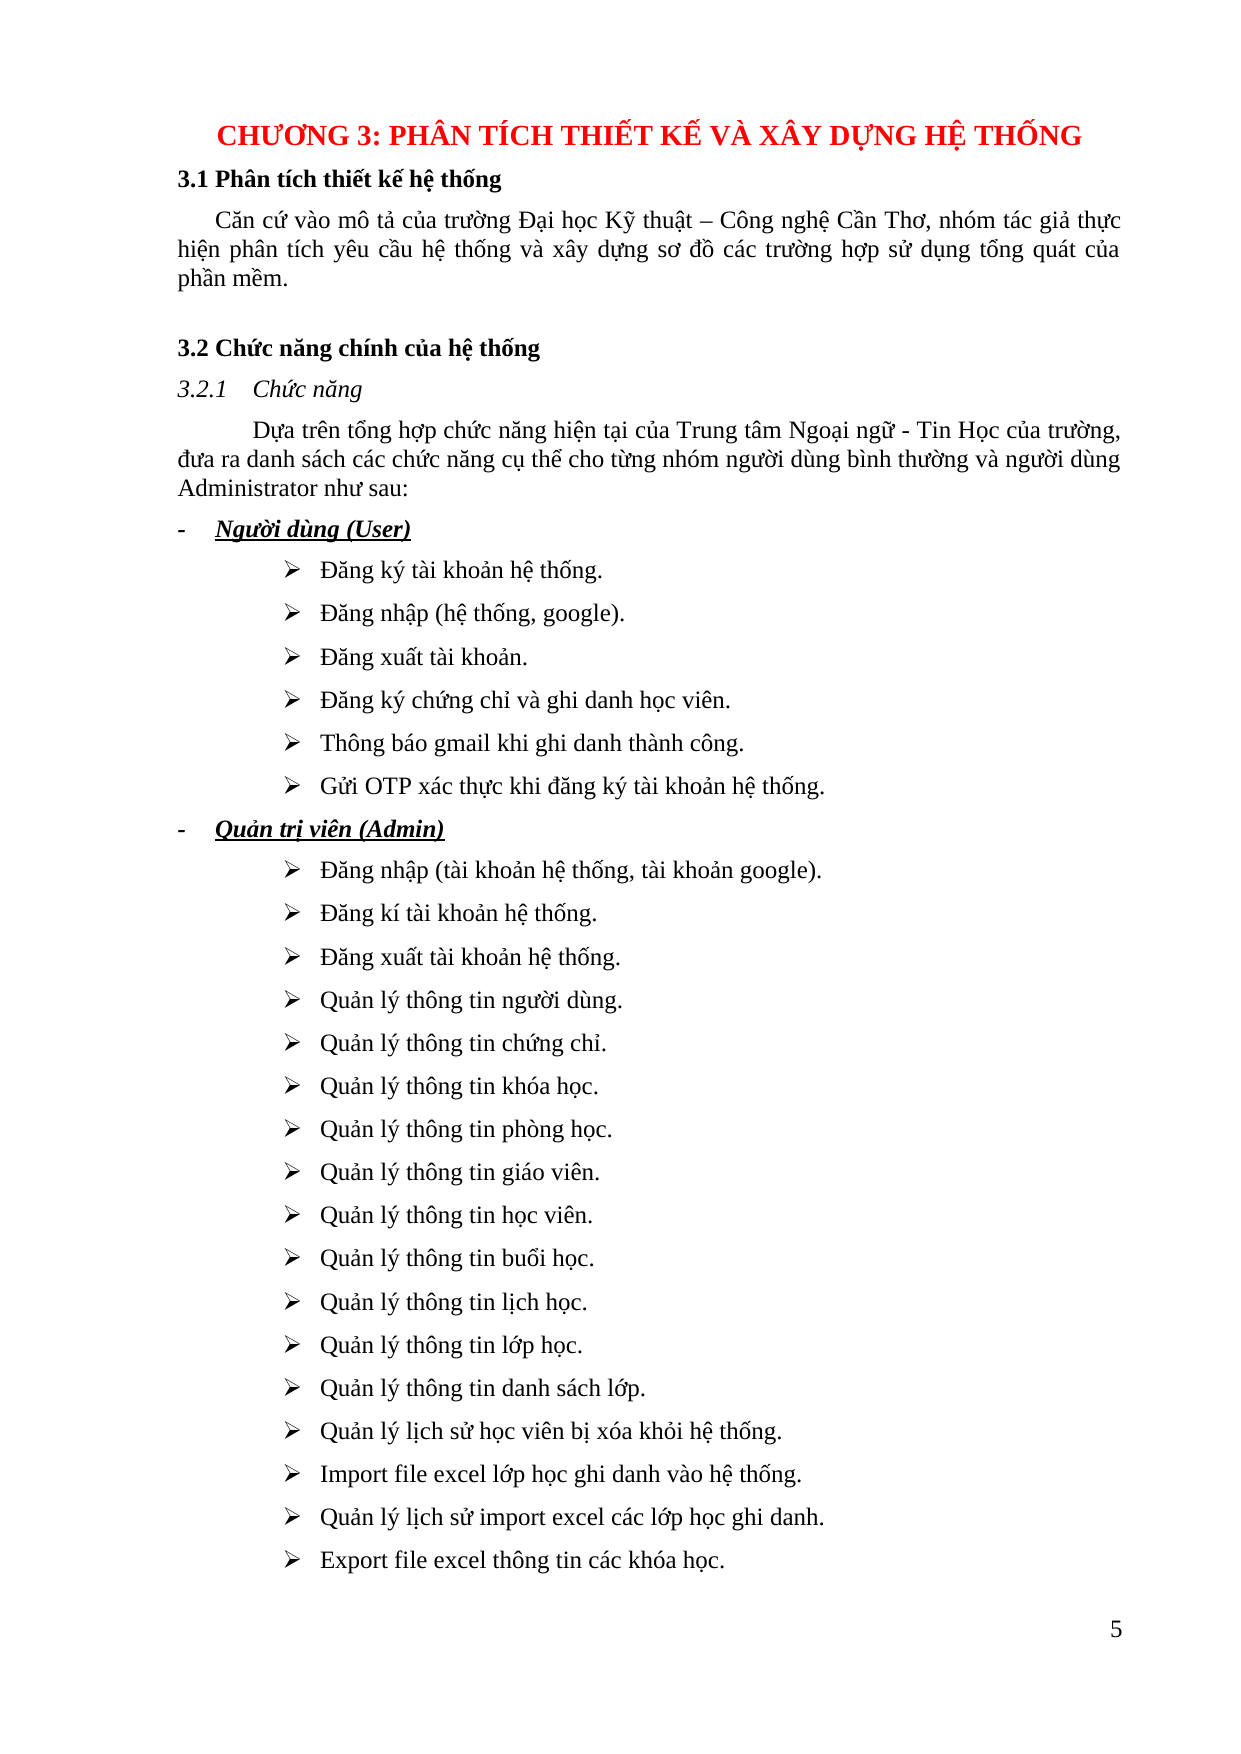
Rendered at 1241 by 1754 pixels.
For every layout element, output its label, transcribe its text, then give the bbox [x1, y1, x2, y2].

list Quản lý thông tin lớp học. [282, 1330, 1122, 1358]
list Đăng kí tài khoản hệ thống. [282, 898, 1122, 927]
list Quản lý lịch sử học viên bị xóa khỏi hệ thống. [282, 1416, 1122, 1445]
list Quản lý thông tin lịch học. [282, 1287, 1122, 1315]
list Export file excel thông tin các khóa học. [282, 1545, 1122, 1574]
list Quản lý thông tin người dùng. [282, 985, 1122, 1013]
list Quản lý thông tin chứng chỉ. [282, 1028, 1122, 1057]
list Quản lý thông tin khóa học. [282, 1071, 1122, 1100]
list Thông báo gmail khi ghi danh thành công. [282, 728, 1122, 757]
list Đăng ký chứng chỉ và ghi danh học viên. [282, 685, 1122, 713]
subtitle CHƯƠNG 3: PHÂN TÍCH THIẾT KẾ VÀ XÂY DỰNG HỆ THỐNG [177, 118, 1122, 152]
list Đăng xuất tài khoản. [282, 642, 1122, 670]
list Quản lý lịch sử import excel các lớp học ghi danh. [282, 1502, 1122, 1531]
list Dựa trên tổng hợp chức năng hiện tại của Trung tâm Ngoại ngữ - Tin Học của trường, đưa ra danh sách các chức năng cụ thể cho từng nhóm người dùng bình thường và người dùng Administrator như sau: [177, 415, 1122, 502]
list Đăng xuất tài khoản hệ thống. [282, 942, 1122, 970]
list Quản lý thông tin học viên. [282, 1200, 1122, 1229]
list Đăng nhập (tài khoản hệ thống, tài khoản google). [282, 855, 1122, 884]
list Quản trị viên (Admin) [177, 814, 1122, 843]
list Chức năng [177, 374, 1122, 403]
list Quản lý thông tin phòng học. [282, 1114, 1122, 1143]
list Căn cứ vào mô tả của trường Đại học Kỹ thuật – Công nghệ Cần Thơ, nhóm tác giả thực hiện phân tích yêu cầu hệ thống và xây dựng sơ đồ các trường hợp sử dụng tổng quát của phần mềm. [177, 205, 1122, 292]
list Quản lý thông tin giáo viên. [282, 1157, 1122, 1186]
list Phân tích thiết kế hệ thống [177, 164, 1122, 193]
list Gửi OTP xác thực khi đăng ký tài khoản hệ thống. [282, 771, 1122, 800]
list Import file excel lớp học ghi danh vào hệ thống. [282, 1459, 1122, 1488]
list Người dùng (User) [177, 514, 1122, 543]
list Chức năng chính của hệ thống [177, 333, 1122, 362]
list Quản lý thông tin buổi học. [282, 1243, 1122, 1272]
list Đăng ký tài khoản hệ thống. [282, 555, 1122, 584]
list Quản lý thông tin danh sách lớp. [282, 1373, 1122, 1402]
list Đăng nhập (hệ thống, google). [282, 598, 1122, 627]
